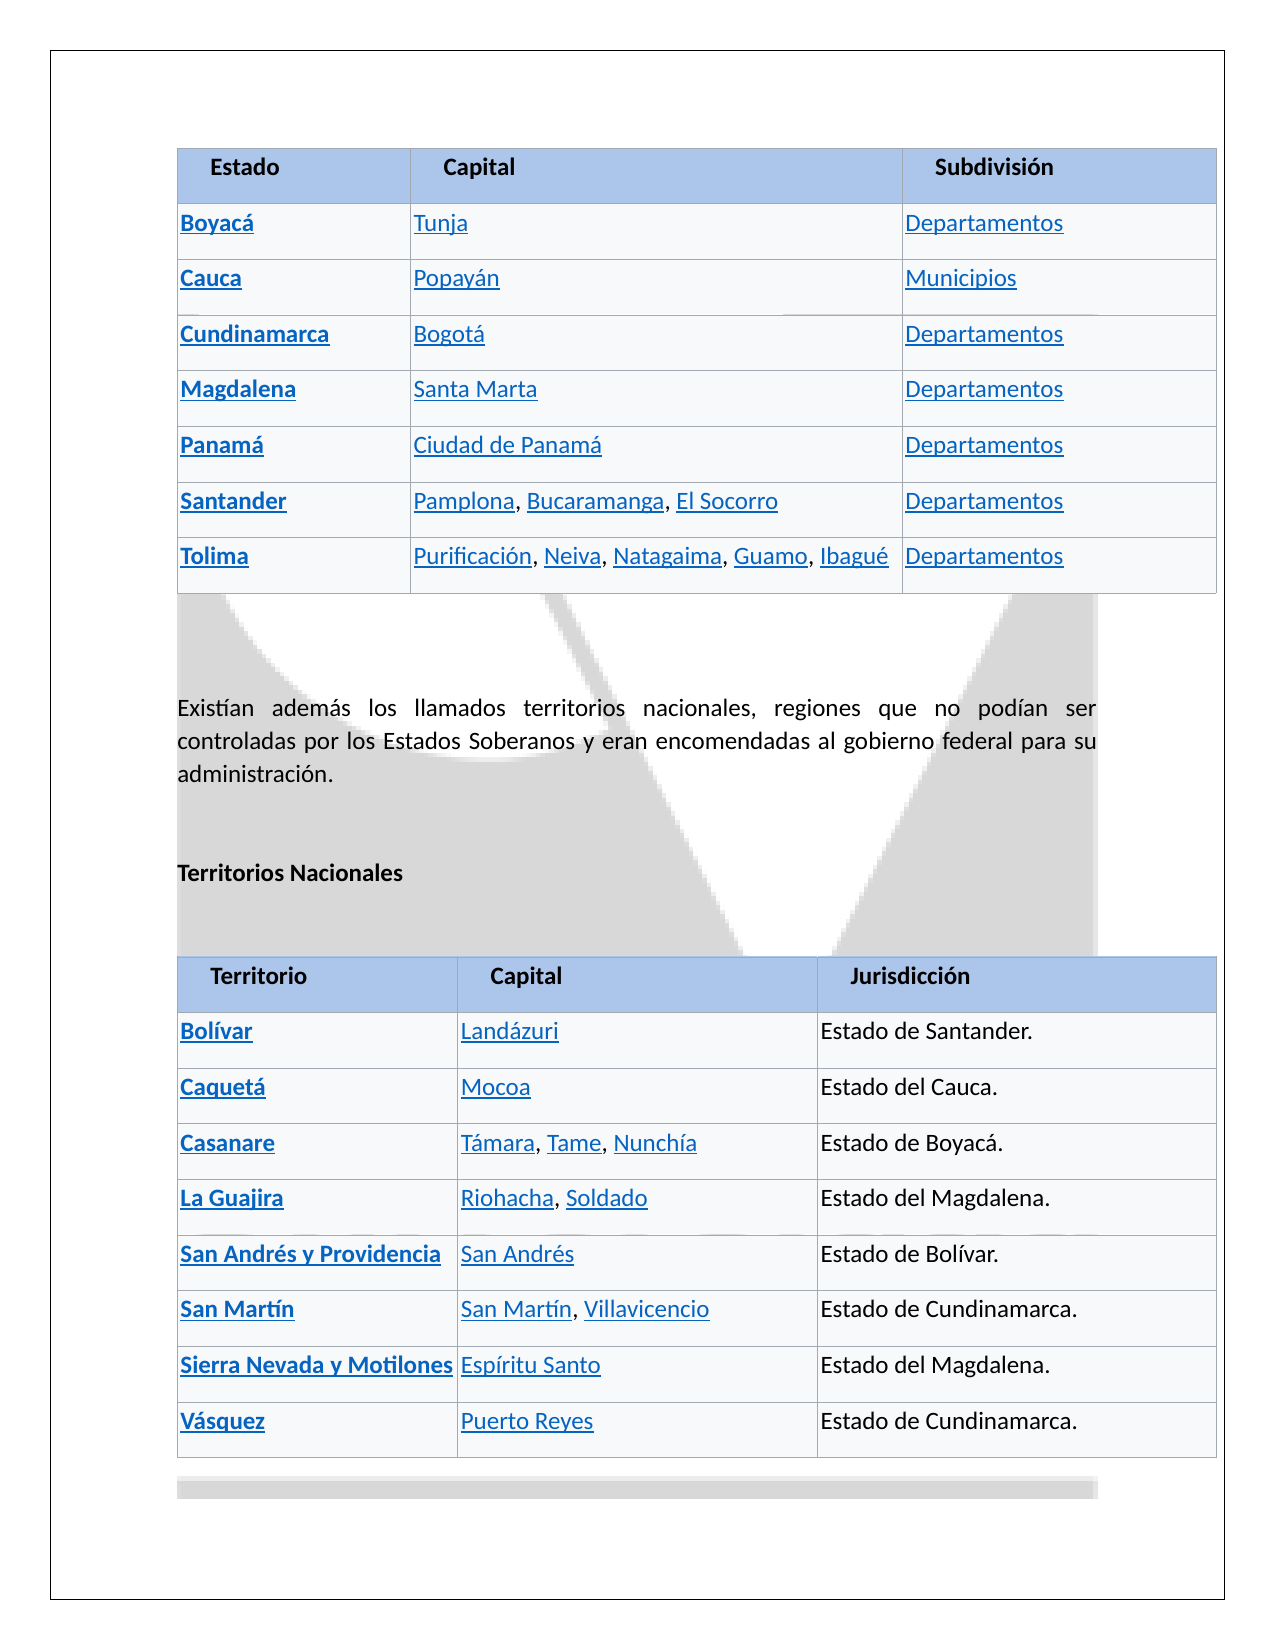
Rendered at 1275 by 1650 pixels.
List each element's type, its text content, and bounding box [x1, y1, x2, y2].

table_cell Panamá [178, 427, 410, 481]
table_cell Landázuri [458, 1013, 817, 1068]
table_cell Riohacha, Soldado [458, 1180, 817, 1234]
table_cell Estado de Cundinamarca. [818, 1403, 1216, 1457]
table_cell Departamentos [903, 538, 1216, 593]
table_cell Pamplona, Bucaramanga, El Socorro [411, 483, 902, 537]
table_cell Sierra Nevada y Motilones [178, 1347, 457, 1401]
table_cell Estado del Magdalena. [818, 1347, 1216, 1401]
table_cell Municipios [903, 260, 1216, 314]
text Existían además los llamados territorios nacionales, regiones que no podían ser controladas por los Estados Soberanos y eran encomendadas al gobierno federal para su administración. [177, 692, 1098, 789]
table_header Capital [411, 149, 902, 203]
table_cell Departamentos [903, 371, 1216, 426]
table_cell Bogotá [411, 316, 902, 370]
table_cell Departamentos [903, 483, 1216, 537]
table_cell Estado de Boyacá. [818, 1124, 1216, 1179]
table_cell Popayán [411, 260, 902, 314]
table_cell Santander [178, 483, 410, 537]
table_cell La Guajira [178, 1180, 457, 1234]
table_cell Estado de Bolívar. [818, 1236, 1216, 1290]
table_cell Estado del Cauca. [818, 1069, 1216, 1123]
table_cell San Andrés y Providencia [178, 1236, 457, 1290]
table_cell Purificación, Neiva, Natagaima, Guamo, Ibagué [411, 538, 902, 593]
table_cell San Martín [178, 1291, 457, 1346]
table_cell Tolima [178, 538, 410, 593]
table_cell Estado de Cundinamarca. [818, 1291, 1216, 1346]
table_cell San Andrés [458, 1236, 817, 1290]
text Territorios Nacionales [177, 857, 1098, 888]
table_header Territorio [178, 958, 457, 1012]
table_cell Mocoa [458, 1069, 817, 1123]
table_cell Departamentos [903, 316, 1216, 370]
table_cell Casanare [178, 1124, 457, 1179]
table_cell Espíritu Santo [458, 1347, 817, 1401]
table_header Subdivisión [903, 149, 1216, 203]
table_cell Tunja [411, 204, 902, 259]
table_cell Támara, Tame, Nunchía [458, 1124, 817, 1179]
table_cell Estado de Santander. [818, 1013, 1216, 1068]
table_cell Cundinamarca [178, 316, 410, 370]
table_cell Caquetá [178, 1069, 457, 1123]
table_header Estado [178, 149, 410, 203]
table_cell Santa Marta [411, 371, 902, 426]
table_cell Departamentos [903, 204, 1216, 259]
table_cell Vásquez [178, 1403, 457, 1457]
table_cell Estado del Magdalena. [818, 1180, 1216, 1234]
table_cell Bolívar [178, 1013, 457, 1068]
table_cell Cauca [178, 260, 410, 314]
table_cell Departamentos [903, 427, 1216, 481]
table_cell Boyacá [178, 204, 410, 259]
table_cell Ciudad de Panamá [411, 427, 902, 481]
table_cell San Martín, Villavicencio [458, 1291, 817, 1346]
table_cell Puerto Reyes [458, 1403, 817, 1457]
table_header Jurisdicción [818, 958, 1216, 1012]
table_header Capital [458, 958, 817, 1012]
table_cell Magdalena [178, 371, 410, 426]
